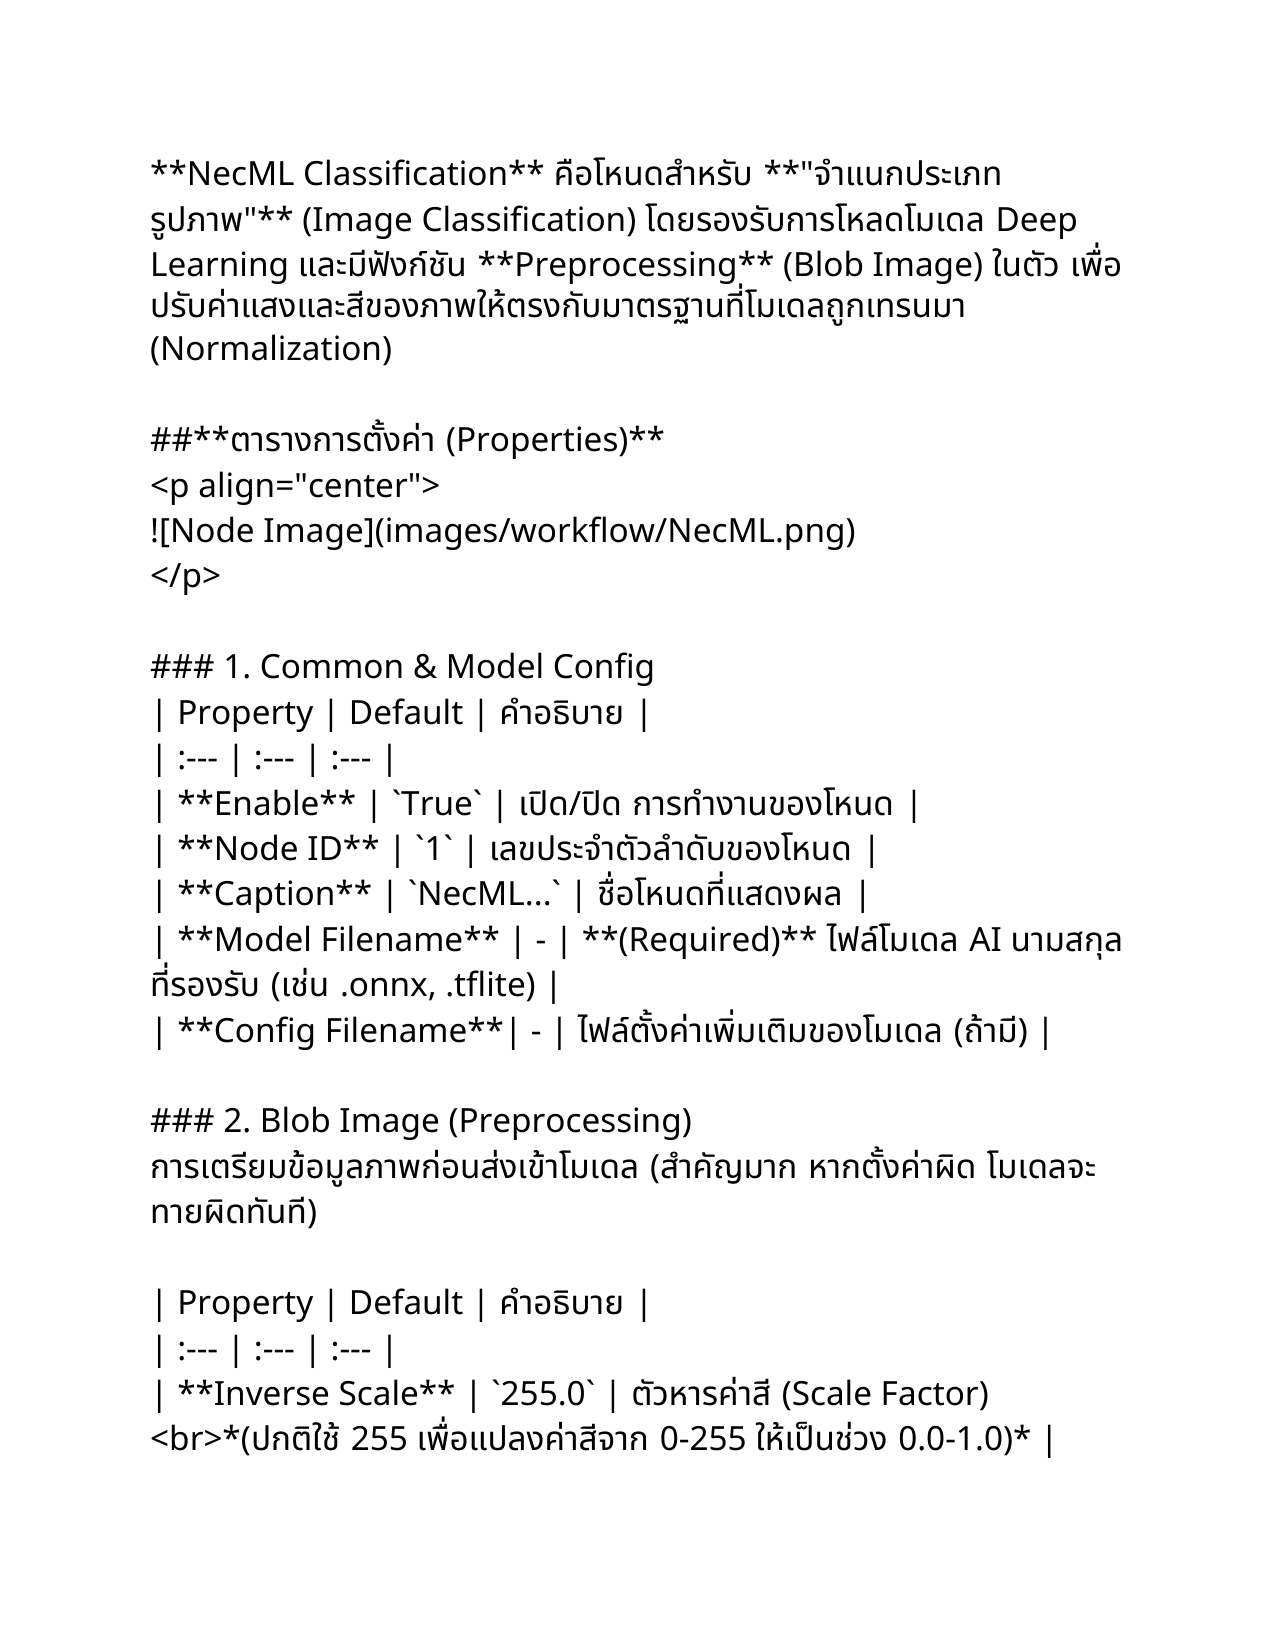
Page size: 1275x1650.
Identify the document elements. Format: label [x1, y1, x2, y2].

text [150, 150, 1125, 1461]
